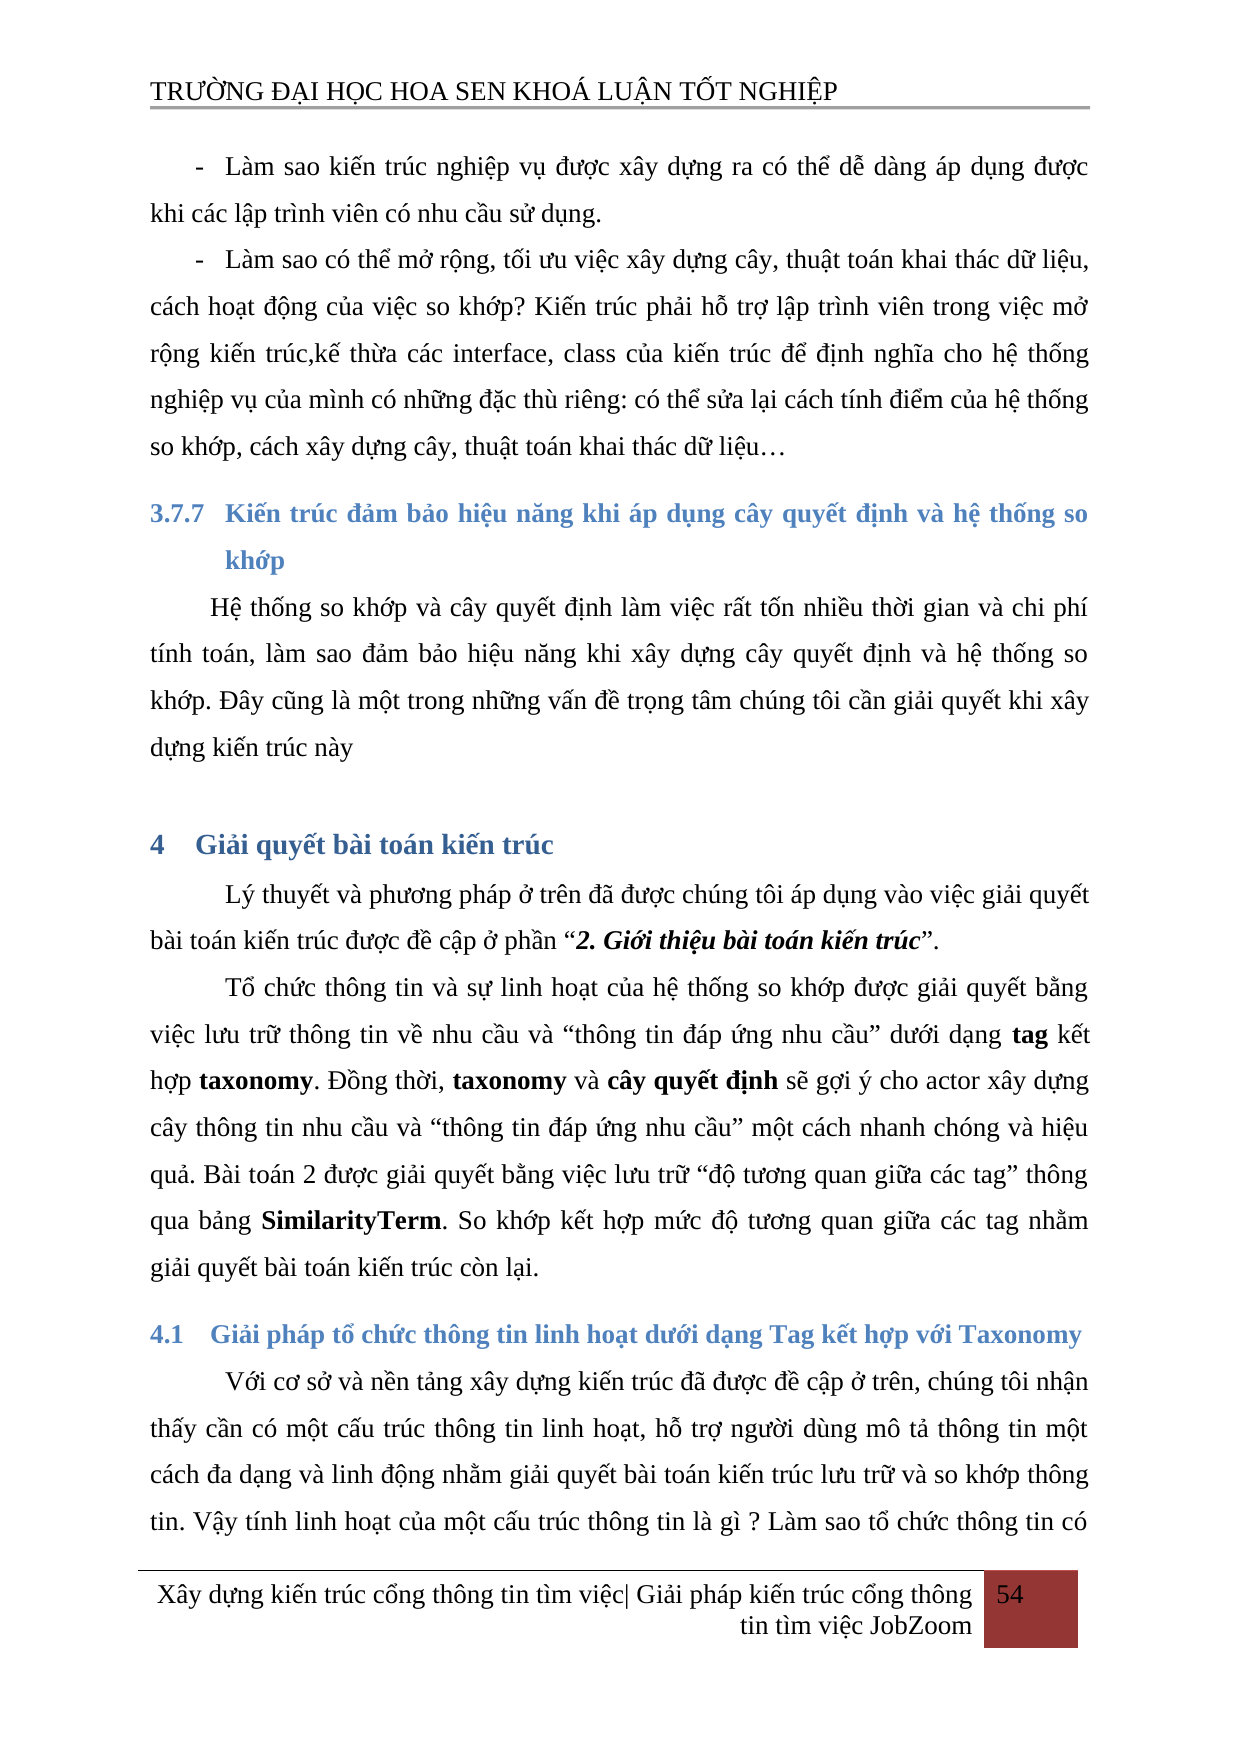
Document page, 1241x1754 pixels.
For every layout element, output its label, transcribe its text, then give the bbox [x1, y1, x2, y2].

text Tổ chức thông tin và sự linh hoạt của hệ thống so khớp được giải quyết bằng việc lưu trữ thông tin về nhu cầu và “thông tin đáp ứng nhu cầu” dưới dạng tag kết hợp taxonomy. Đồng thời, taxonomy và cây quyết định sẽ gợi ý cho actor xây dựng cây thông tin nhu cầu và “thông tin đáp ứng nhu cầu” một cách nhanh chóng và hiệu quả. Bài toán 2 được giải quyết bằng việc lưu trữ “độ tương quan giữa các tag” thông qua bảng SimilarityTerm. So khớp kết hợp mức độ tương quan giữa các tag nhằm giải quyết bài toán kiến trúc còn lại. [150, 971, 1090, 1282]
list Làm sao kiến trúc nghiệp vụ được xây dựng ra có thể dễ dàng áp dụng được khi các lập trình viên có nhu cầu sử dụng. [150, 150, 1090, 228]
text Lý thuyết và phương pháp ở trên đã được chúng tôi áp dụng vào việc giải quyết bài toán kiến trúc được đề cập ở phần “2. Giới thiệu bài toán kiến trúc”. [150, 878, 1090, 956]
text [150, 1365, 1090, 1536]
subtitle Giải quyết bài toán kiến trúc [150, 827, 1090, 861]
list Làm sao có thể mở rộng, tối ưu việc xây dựng cây, thuật toán khai thác dữ liệu, cách hoạt động của việc so khớp? Kiến trúc phải hỗ trợ lập trình viên trong việc mở rộng kiến trúc,kế thừa các interface, class của kiến trúc để định nghĩa cho hệ thống nghiệp vụ của mình có những đặc thù riêng: có thể sửa lại cách tính điểm của hệ thống so khớp, cách xây dựng cây, thuật toán khai thác dữ liệu… [150, 243, 1090, 461]
text Hệ thống so khớp và cây quyết định làm việc rất tốn nhiều thời gian và chi phí tính toán, làm sao đảm bảo hiệu năng khi xây dựng cây quyết định và hệ thống so khớp. Đây cũng là một trong những vấn đề trọng tâm chúng tôi cần giải quyết khi xây dựng kiến trúc này [150, 591, 1090, 762]
subtitle Giải pháp tổ chức thông tin linh hoạt dưới dạng Tag kết hợp với Taxonomy [150, 1319, 1090, 1350]
subtitle Kiến trúc đảm bảo hiệu năng khi áp dụng cây quyết định và hệ thống so khớp [150, 497, 1090, 575]
